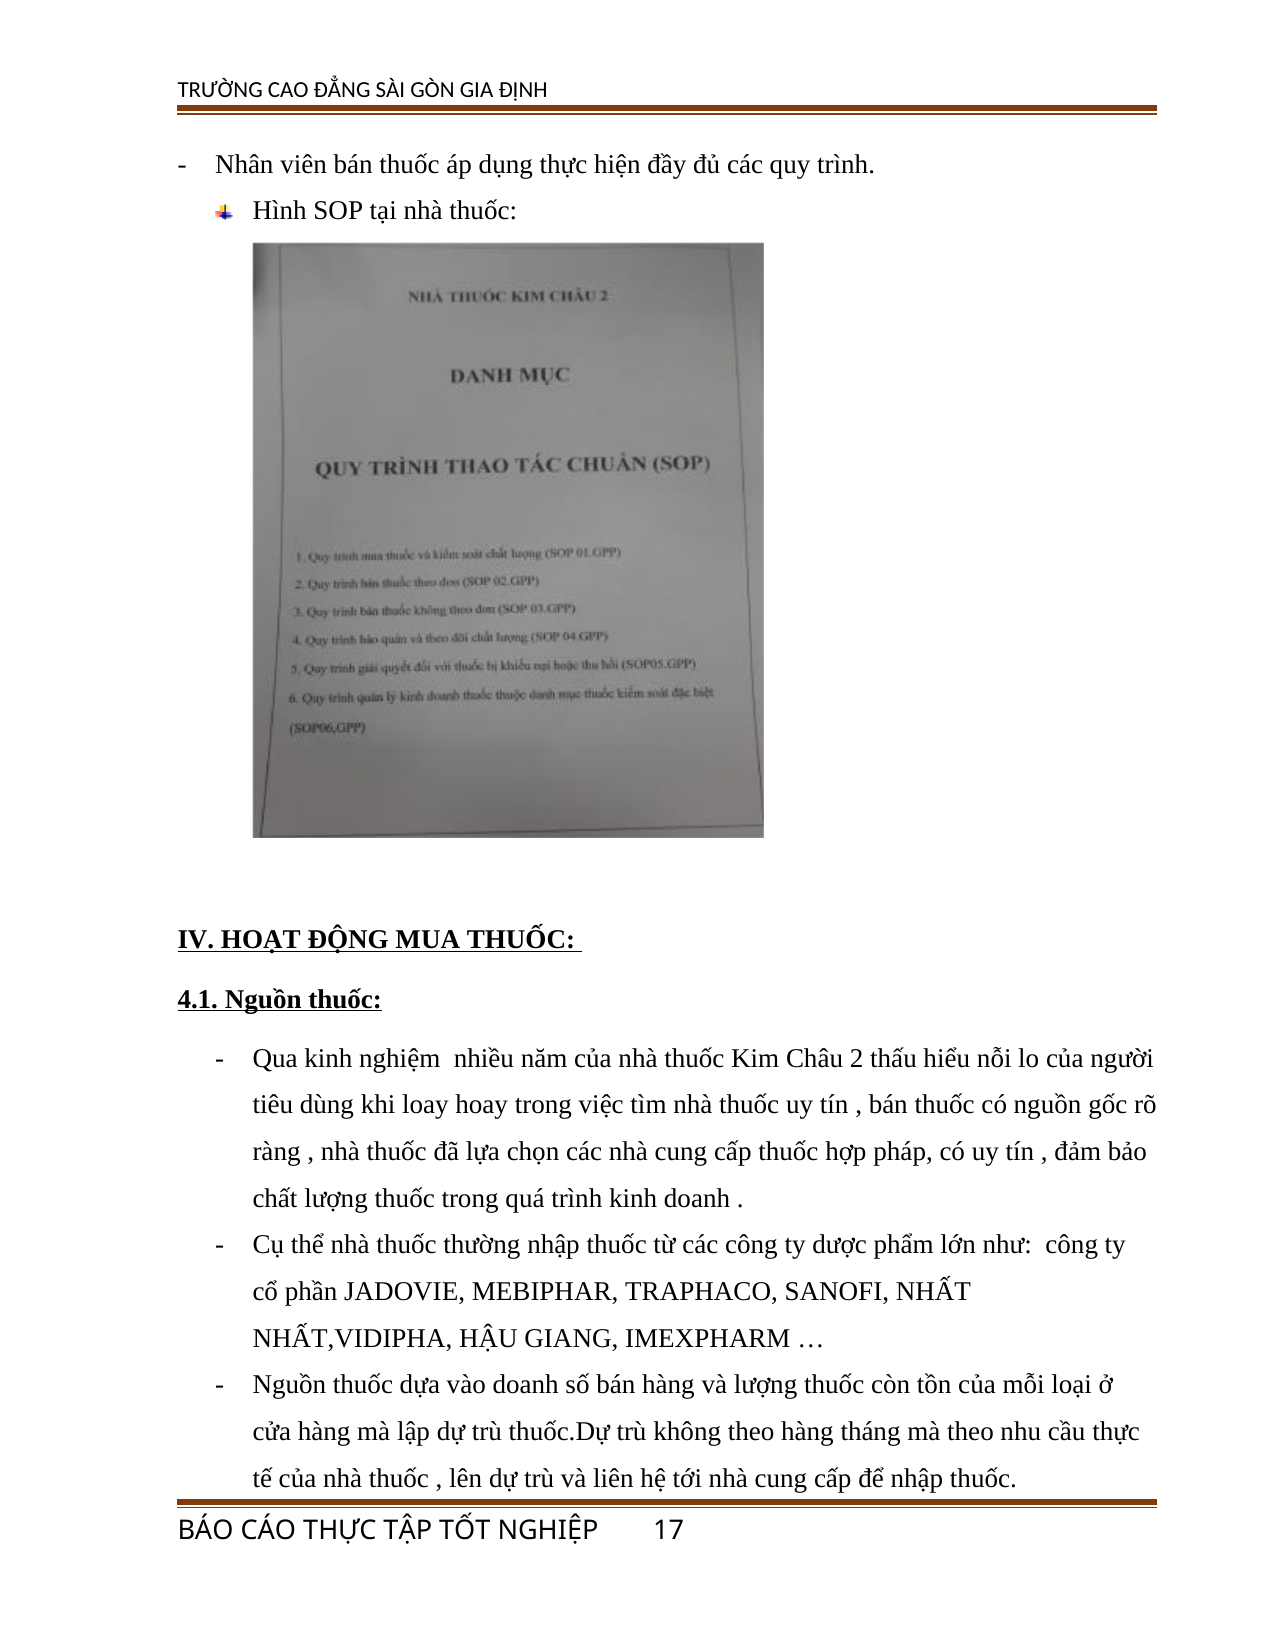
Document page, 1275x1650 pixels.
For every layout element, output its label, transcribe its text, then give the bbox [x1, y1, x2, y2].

list Cụ thể nhà thuốc thường nhập thuốc từ các công ty dược phẩm lớn như: công ty cổ phần JADOVIE, MEBIPHAR, TRAPHACO, SANOFI, NHẤT NHẤT,VIDIPHA, HẬU GIANG, IMEXPHARM … [215, 1228, 1157, 1353]
text 4.1. Nguồn thuốc: [177, 983, 1157, 1014]
text IV. HOẠT ĐỘNG MUA THUỐC: [177, 923, 1157, 955]
list Qua kinh nghiệm nhiều năm của nhà thuốc Kim Châu 2 thấu hiểu nỗi lo của người tiêu dùng khi loay hoay trong việc tìm nhà thuốc uy tín , bán thuốc có nguồn gốc rõ ràng , nhà thuốc đã lựa chọn các nhà cung cấp thuốc hợp pháp, có uy tín , đảm bảo chất lượng thuốc trong quá trình kinh doanh . [215, 1042, 1157, 1213]
picture [254, 244, 763, 837]
list Nguồn thuốc dựa vào doanh số bán hàng và lượng thuốc còn tồn của mỗi loại ở cửa hàng mà lập dự trù thuốc.Dự trù không theo hàng tháng mà theo nhu cầu thực tế của nhà thuốc , lên dự trù và liên hệ tới nhà cung cấp để nhập thuốc. [215, 1368, 1157, 1493]
picture [215, 203, 233, 220]
list Hình SOP tại nhà thuốc: [215, 194, 1157, 226]
list Nhân viên bán thuốc áp dụng thực hiện đầy đủ các quy trình. [177, 148, 1157, 179]
